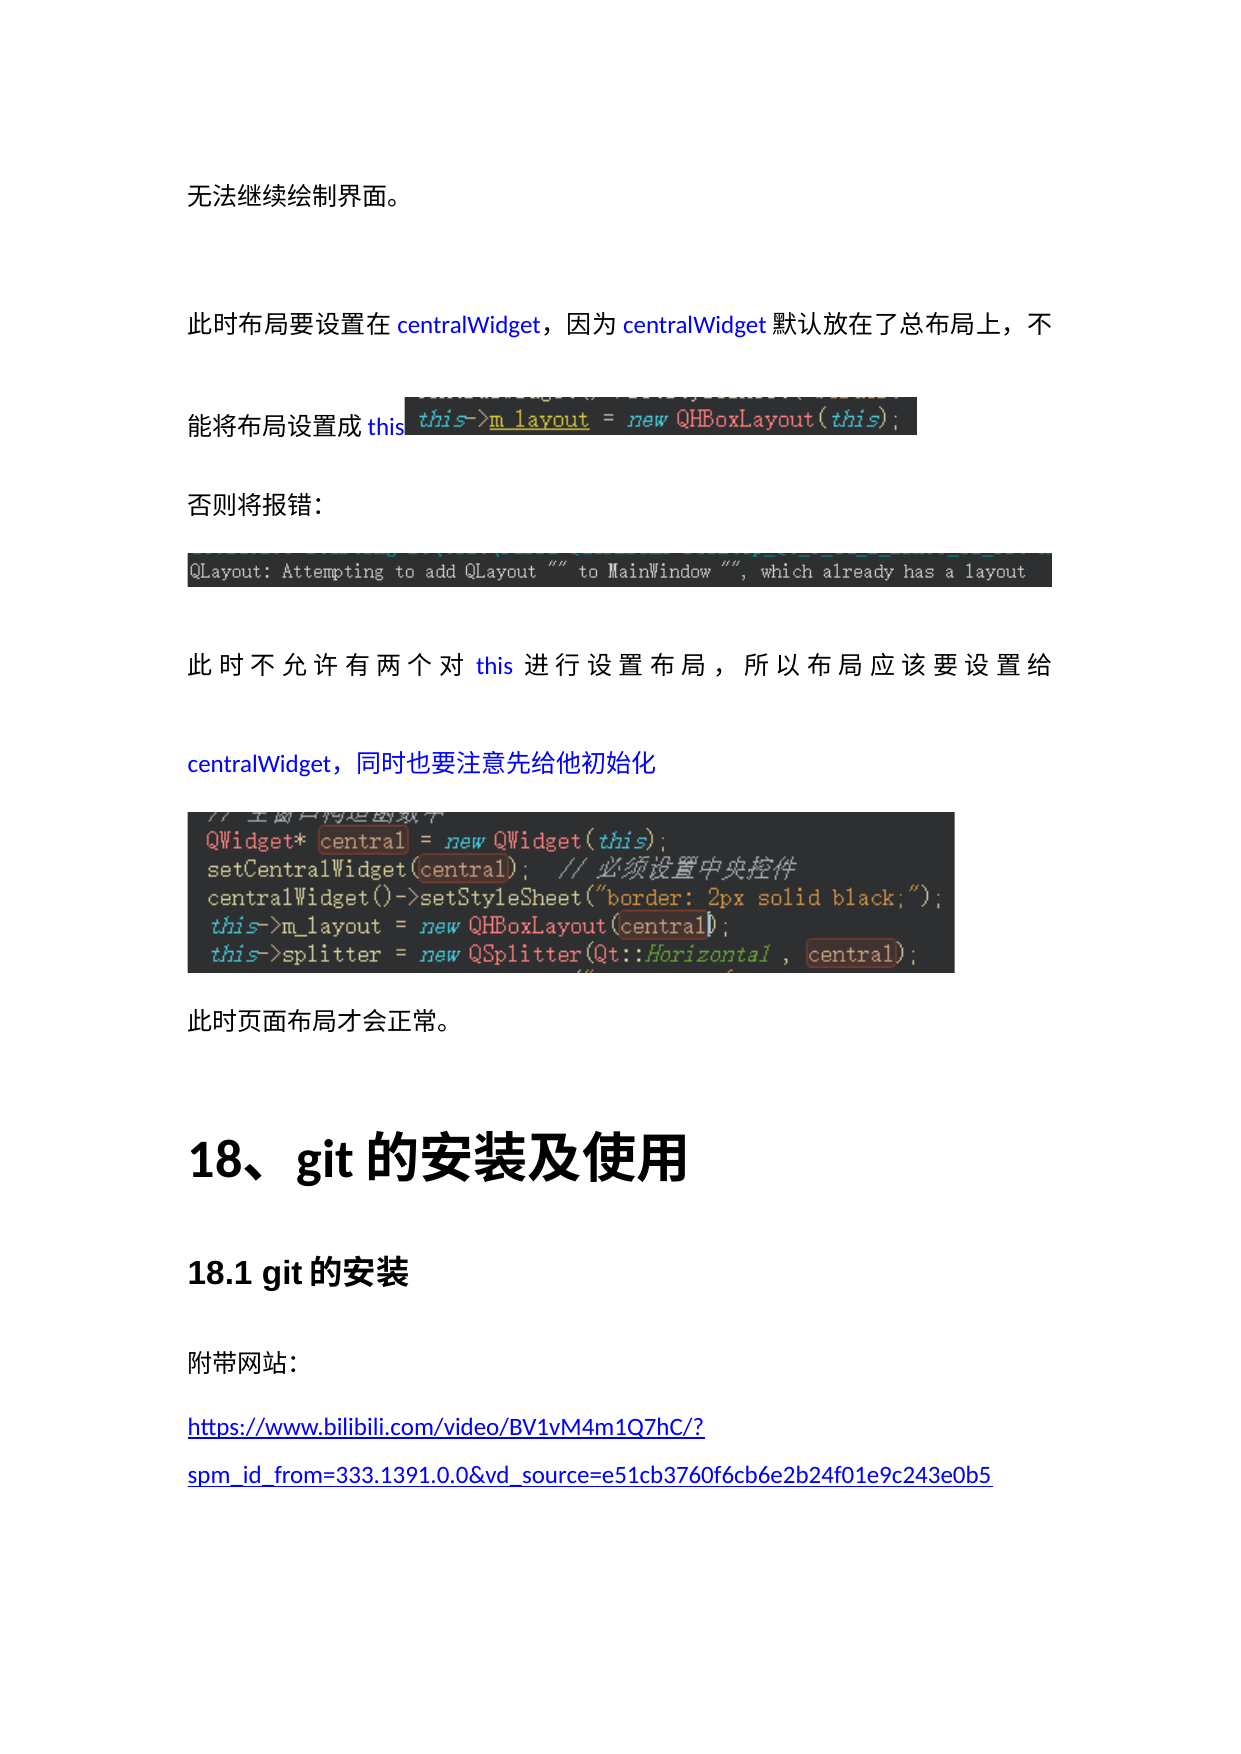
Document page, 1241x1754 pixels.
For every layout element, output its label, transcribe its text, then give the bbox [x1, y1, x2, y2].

text 附带网站： [187, 1329, 1053, 1394]
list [187, 162, 1053, 227]
picture [187, 553, 1052, 587]
subtitle git的安装 [187, 1237, 1053, 1302]
picture [404, 397, 917, 435]
subtitle 18、git的安装及使用 [187, 1106, 1053, 1203]
text https://www.bilibili.com/video/BV1vM4m1Q7hC/?spm_id_from=333.1391.0.0&vd_source=e51cb3760f6cb6e2b24f01e9c243e0b5 [187, 1413, 1053, 1494]
text 此时不允许有两个对this进行设置布局，所以布局应该要设置给centralWidget，同时也要注意先给他初始化 [187, 631, 1053, 794]
list 否则将报错： [187, 471, 1053, 536]
list 此时布局要设置在centralWidget，因为centralWidget默认放在了总布局上，不能将布局设置成this [187, 290, 1053, 453]
text 此时页面布局才会正常。 [187, 987, 1053, 1052]
picture [187, 812, 955, 973]
